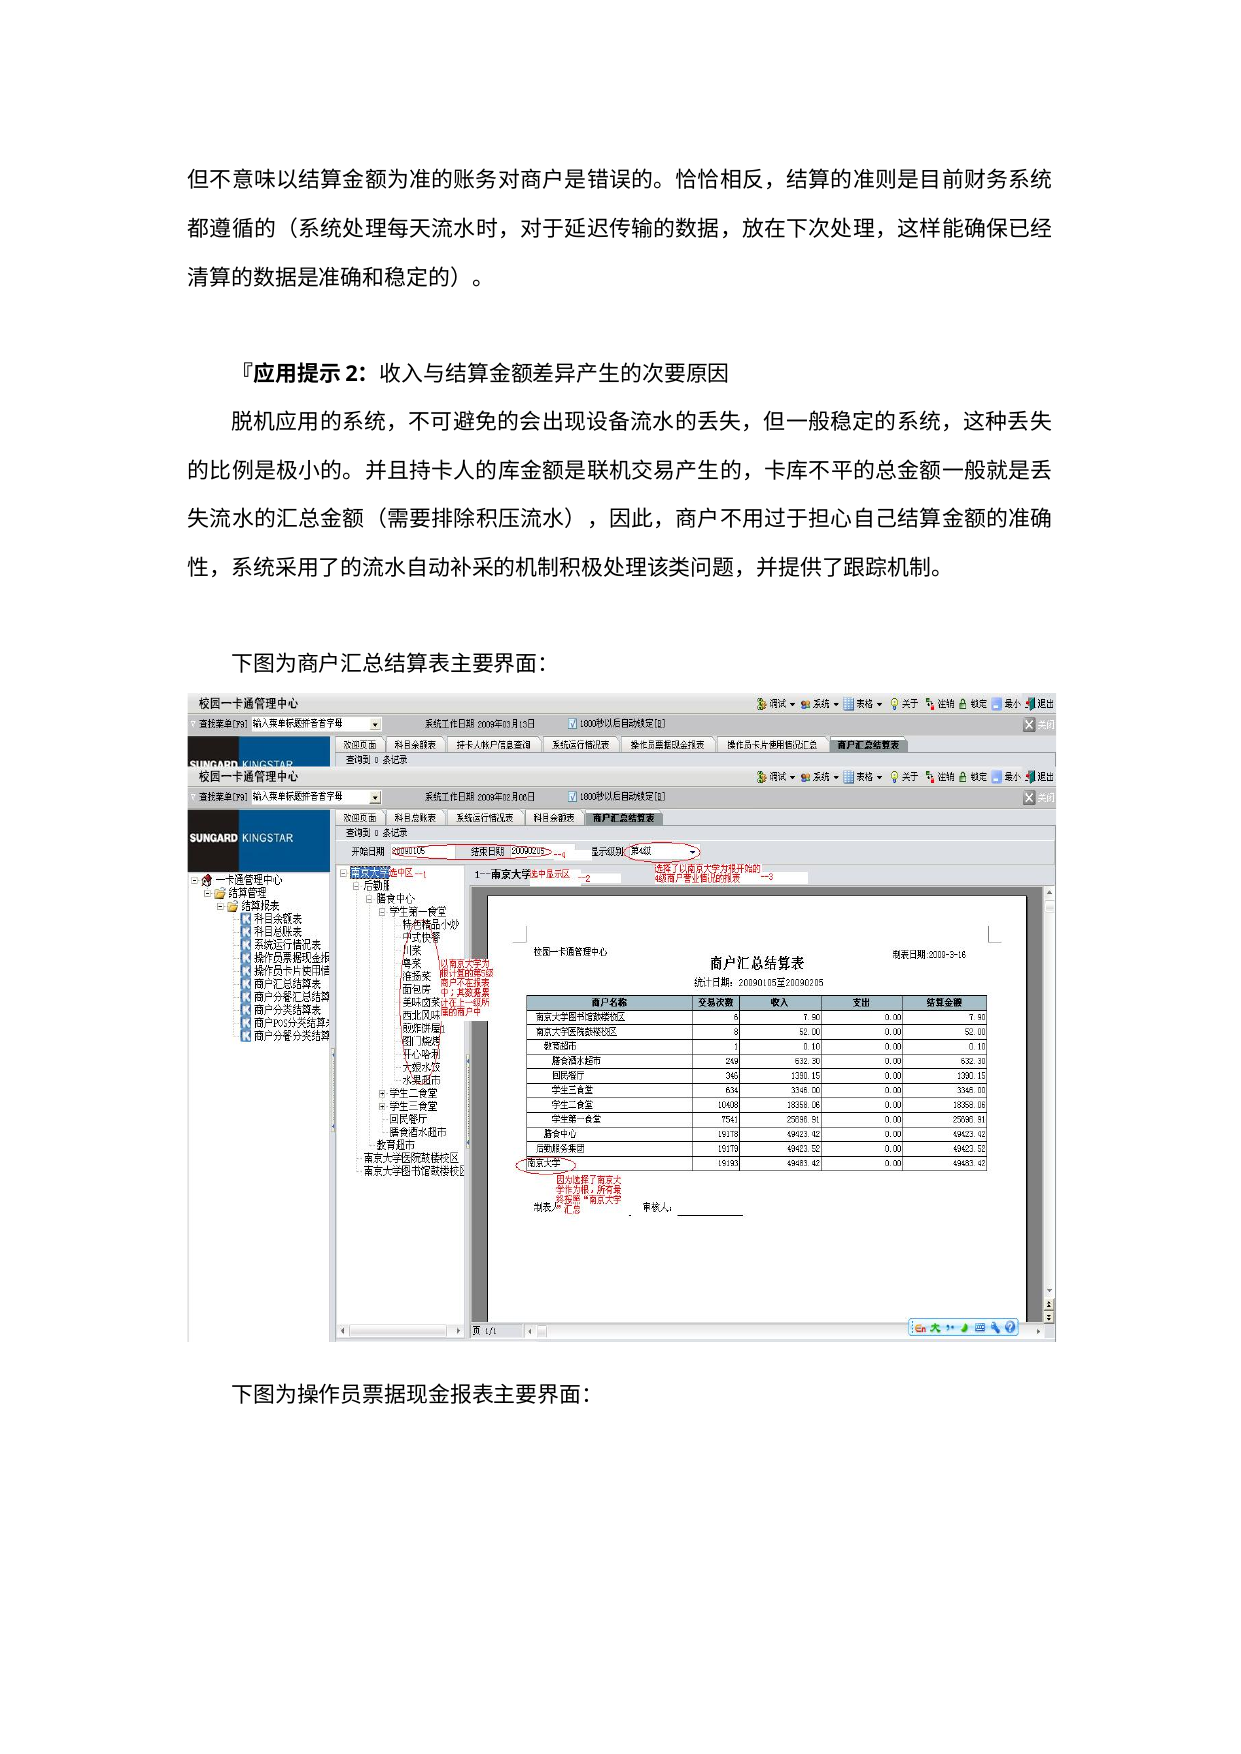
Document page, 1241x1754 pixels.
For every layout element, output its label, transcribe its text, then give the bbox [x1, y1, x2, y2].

text 下图为商户汇总结算表主要界面： [187, 646, 1053, 678]
text 『应用提示2：收入与结算金额差异产生的次要原因 [187, 355, 1053, 388]
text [187, 162, 1053, 292]
picture [187, 693, 1057, 1342]
text 脱机应用的系统，不可避免的会出现设备流水的丢失，但一般稳定的系统，这种丢失的比例是极小的。并且持卡人的库金额是联机交易产生的，卡库不平的总金额一般就是丢失流水的汇总金额（需要排除积压流水），因此，商户不用过于担心自己结算金额的准确性，系统采用了的流水自动补采的机制积极处理该类问题，并提供了跟踪机制。 [187, 403, 1053, 582]
text 下图为操作员票据现金报表主要界面： [187, 1376, 1053, 1409]
